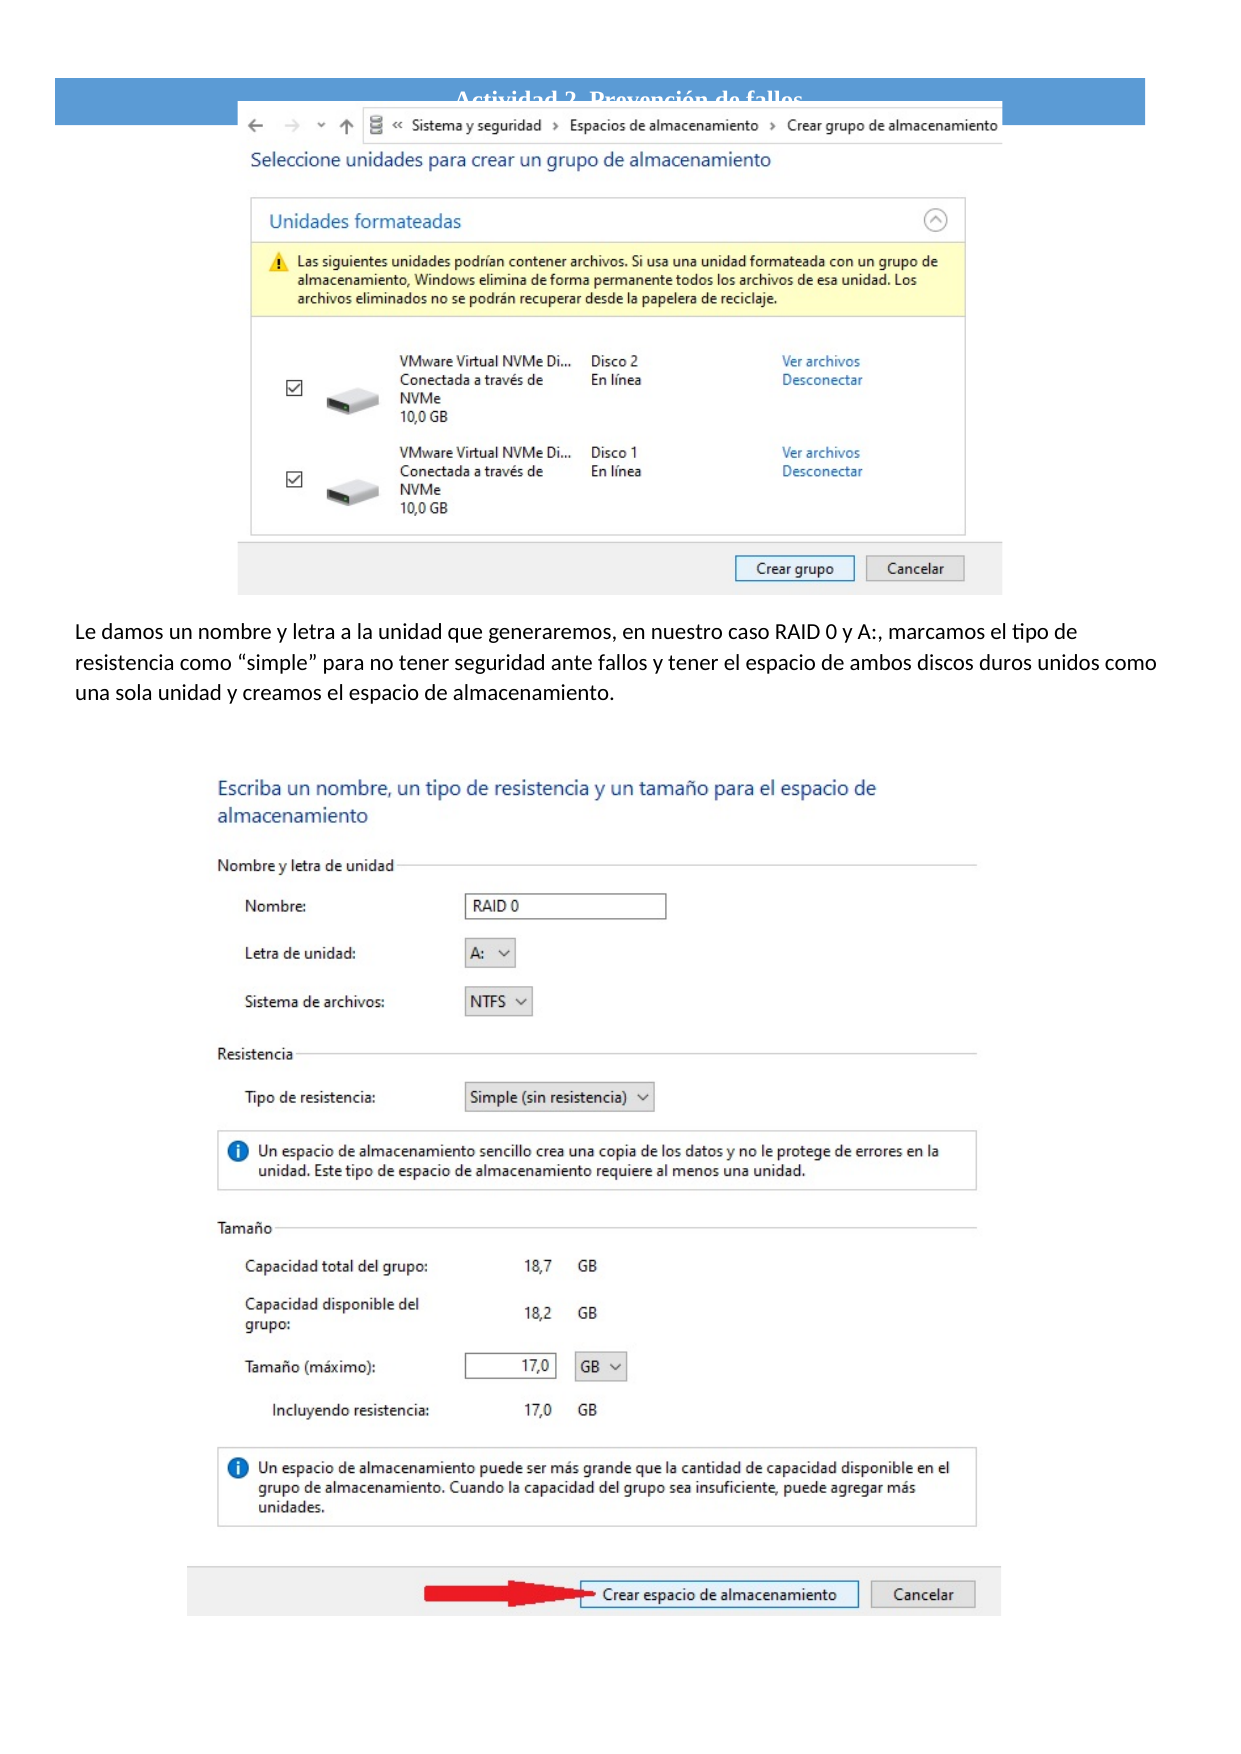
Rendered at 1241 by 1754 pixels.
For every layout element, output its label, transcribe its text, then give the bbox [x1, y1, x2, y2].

text Le damos un nombre y letra a la unidad que generaremos, en nuestro caso RAID 0 y A:, marcamos el tipo de resistencia como “simple” para no tener seguridad ante fallos y tener el espacio de ambos discos duros unidos como una sola unidad y creamos el espacio de almacenamiento. [75, 617, 1165, 706]
picture [237, 101, 1003, 595]
picture [187, 756, 1002, 1616]
